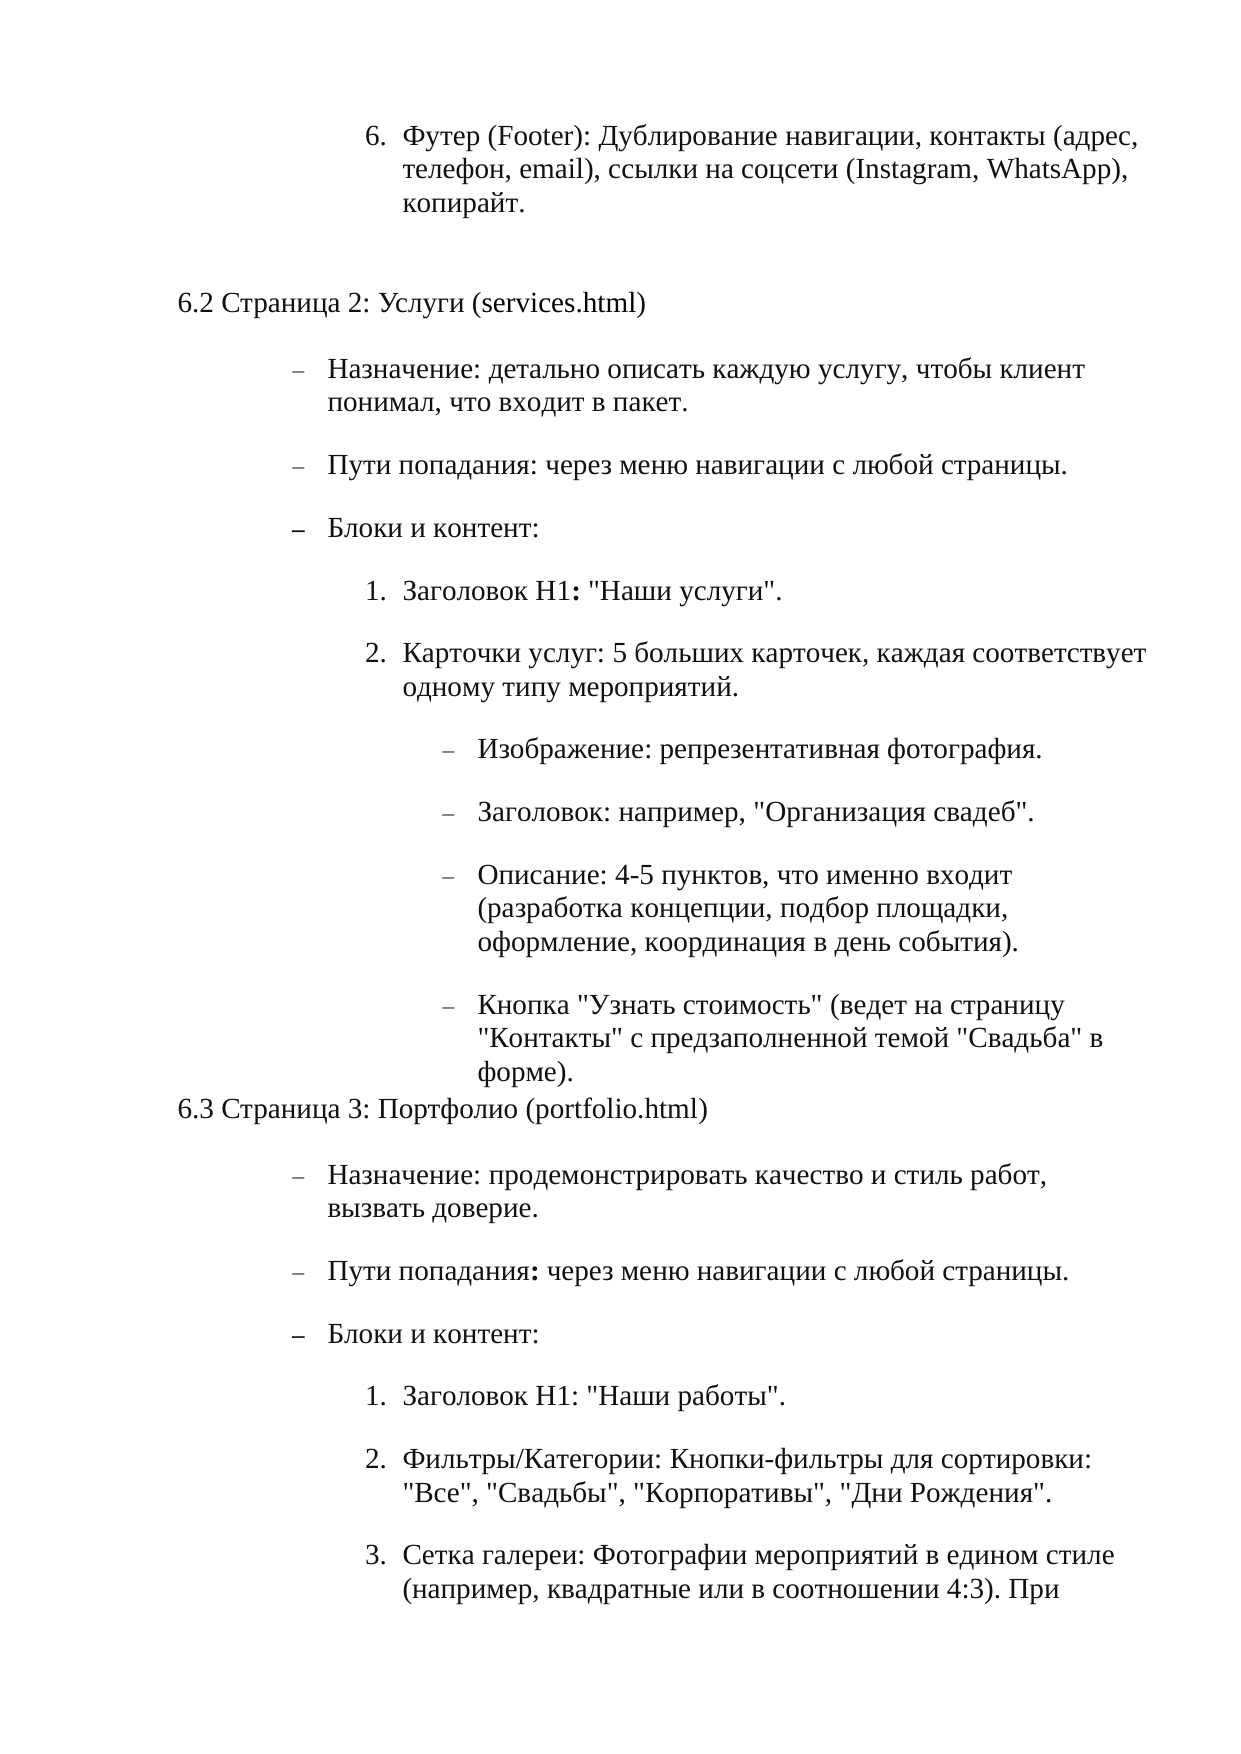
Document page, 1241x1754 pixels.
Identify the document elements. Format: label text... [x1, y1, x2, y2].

list Назначение: продемонстрировать качество и стиль работ, вызвать доверие. [290, 1157, 1152, 1224]
list Назначение: детально описать каждую услугу, чтобы клиент понимал, что входит в пакет. [290, 351, 1152, 418]
list Пути попадания: через меню навигации с любой страницы. [290, 1253, 1152, 1287]
subtitle 6.2 Страница 2: Услуги (services.html) [177, 286, 1152, 319]
list Карточки услуг: 5 больших карточек, каждая соответствует одному типу мероприятий. [365, 635, 1152, 702]
list Блоки и контент: [290, 510, 1152, 543]
list Пути попадания: через меню навигации с любой страницы. [290, 447, 1152, 481]
list Фильтры/Категории: Кнопки-фильтры для сортировки: "Все", "Свадьбы", "Корпоративы", "Дни Рождения". [365, 1441, 1152, 1508]
list Изображение: репрезентативная фотография. [440, 732, 1152, 765]
list Кнопка "Узнать стоимость" (ведет на страницу "Контакты" с предзаполненной темой "Свадьба" в форме). [440, 987, 1152, 1087]
list Заголовок H1: "Наши работы". [365, 1378, 1152, 1412]
list Блоки и контент: [290, 1316, 1152, 1349]
subtitle 6.3 Страница 3: Портфолио (portfolio.html) [177, 1092, 1152, 1125]
list Заголовок H1: "Наши услуги". [365, 573, 1152, 606]
list Заголовок: например, "Организация свадеб". [440, 794, 1152, 828]
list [365, 1537, 1152, 1604]
list Описание: 4-5 пунктов, что именно входит (разработка концепции, подбор площадки, оформление, координация в день события). [440, 857, 1152, 958]
list Футер (Footer): Дублирование навигации, контакты (адрес, телефон, email), ссылки на соцсети (Instagram, WhatsApp), копирайт. [365, 118, 1152, 219]
